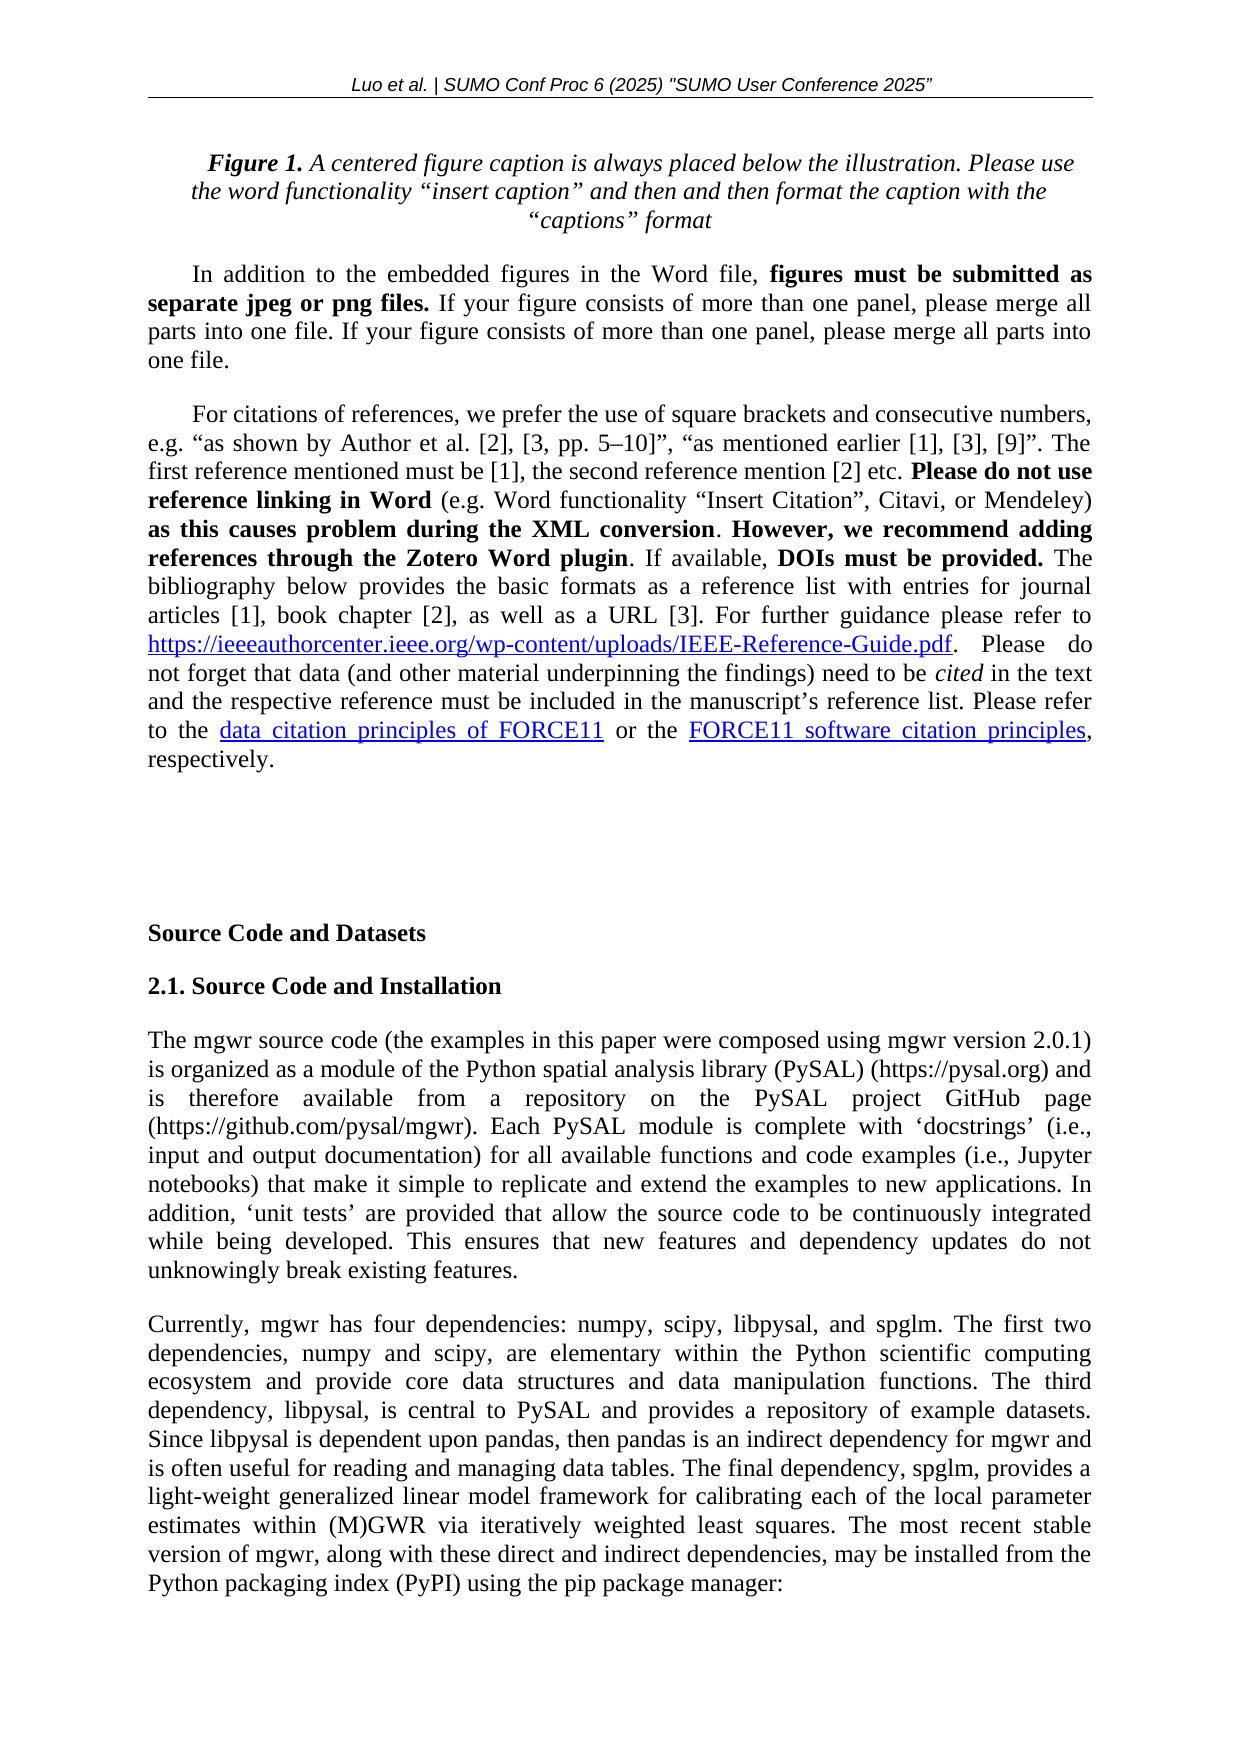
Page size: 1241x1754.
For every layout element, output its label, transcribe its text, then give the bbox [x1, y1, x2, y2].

text The mgwr source code (the examples in this paper were composed using mgwr version 2.0.1) is organized as a module of the Python spatial analysis library (PySAL) (https://pysal.org) and is therefore available from a repository on the PySAL project GitHub page (https://github.com/pysal/mgwr). Each PySAL module is complete with ‘docstrings’ (i.e., input and output documentation) for all available functions and code examples (i.e., Jupyter notebooks) that make it simple to replicate and extend the examples to new applications. In addition, ‘unit tests’ are provided that allow the source code to be continuously integrated while being developed. This ensures that new features and dependency updates do not unknowingly break existing features. [148, 1025, 1093, 1284]
text Currently, mgwr has four dependencies: numpy, scipy, libpysal, and spglm. The first two dependencies, numpy and scipy, are elementary within the Python scientific computing ecosystem and provide core data structures and data manipulation functions. The third dependency, libpysal, is central to PySAL and provides a repository of example datasets. Since libpysal is dependent upon pandas, then pandas is an indirect dependency for mgwr and is often useful for reading and managing data tables. The final dependency, spglm, provides a light-weight generalized linear model framework for calibrating each of the local parameter estimates within (M)GWR via iteratively weighted least squares. The most recent stable version of mgwr, along with these direct and indirect dependencies, may be installed from the Python packaging index (PyPI) using the pip package manager: [148, 1309, 1093, 1596]
text For citations of references, we prefer the use of square brackets and consecutive numbers, e.g. “as shown by Author et al. [2], [3, pp. 5–10]”, “as mentioned earlier [1], [3], [9]”. The first reference mentioned must be [1], the second reference mention [2] etc. Please do not use reference linking in Word (e.g. Word functionality “Insert Citation”, Citavi, or Mendeley) as this causes problem during the XML conversion. However, we recommend adding references through the Zotero Word plugin. If available, DOIs must be provided. The bibliography below provides the basic formats as a reference list with entries for journal articles [1], book chapter [2], as well as a URL [3]. For further guidance please refer to https://ieeeauthorcenter.ieee.org/wp-content/uploads/IEEE-Reference-Guide.pdf. Please do not forget that data (and other material underpinning the findings) need to be cited in the text and the respective reference must be included in the manuscript’s reference list. Please refer to the data citation principles of FORCE11 or the FORCE11 software citation principles, respectively. [148, 399, 1093, 773]
text Figure 1. A centered figure caption is always placed below the illustration. Please use the word functionality “insert caption” and then and then format the caption with the “captions” format [148, 148, 1093, 234]
subtitle 2.1. Source Code and Installation [148, 971, 1093, 1000]
text In addition to the embedded figures in the Word file, figures must be submitted as separate jpeg or png files. If your figure consists of more than one panel, please merge all parts into one file. If your figure consists of more than one panel, please merge all parts into one file. [148, 259, 1093, 374]
subtitle Source Code and Datasets [148, 918, 1093, 946]
